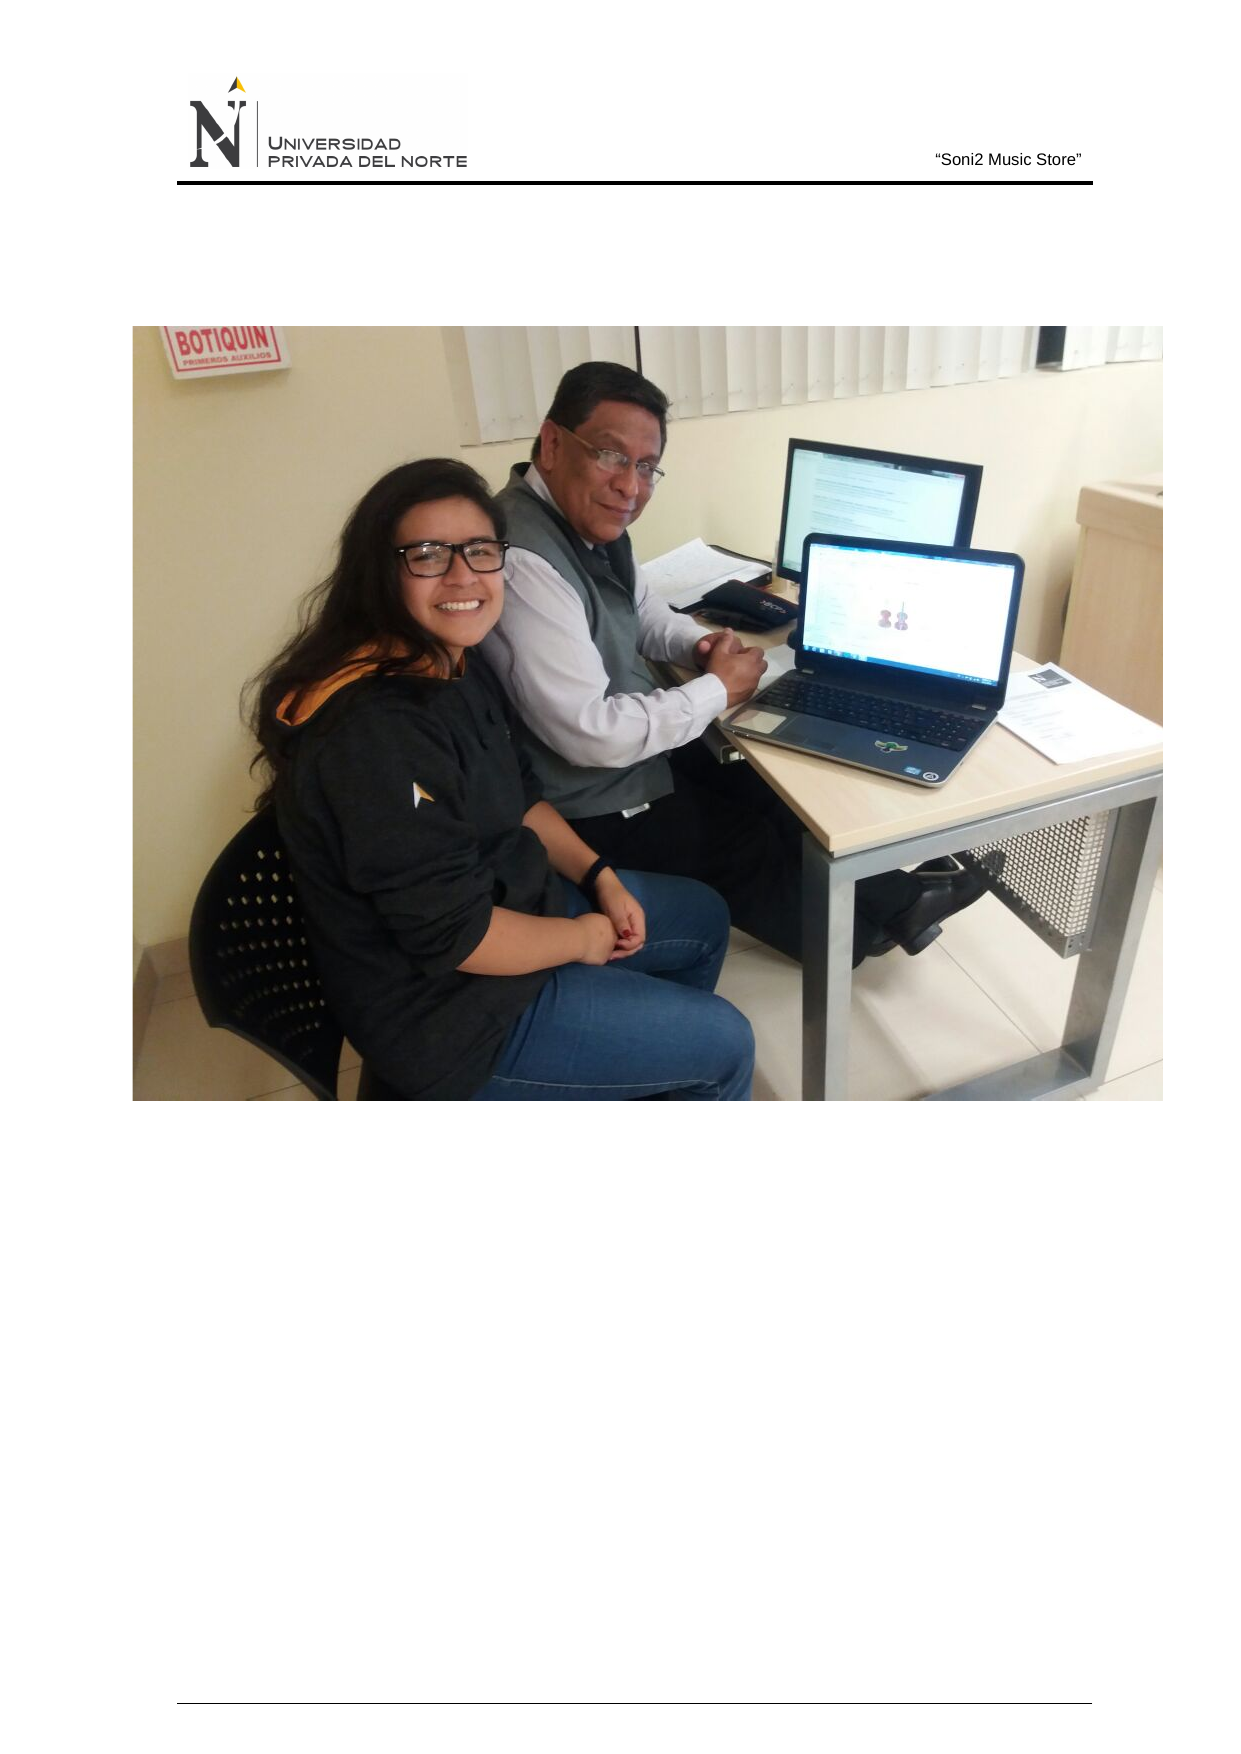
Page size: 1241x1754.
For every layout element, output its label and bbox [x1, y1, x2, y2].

picture [132, 326, 1163, 1101]
picture [188, 73, 469, 169]
